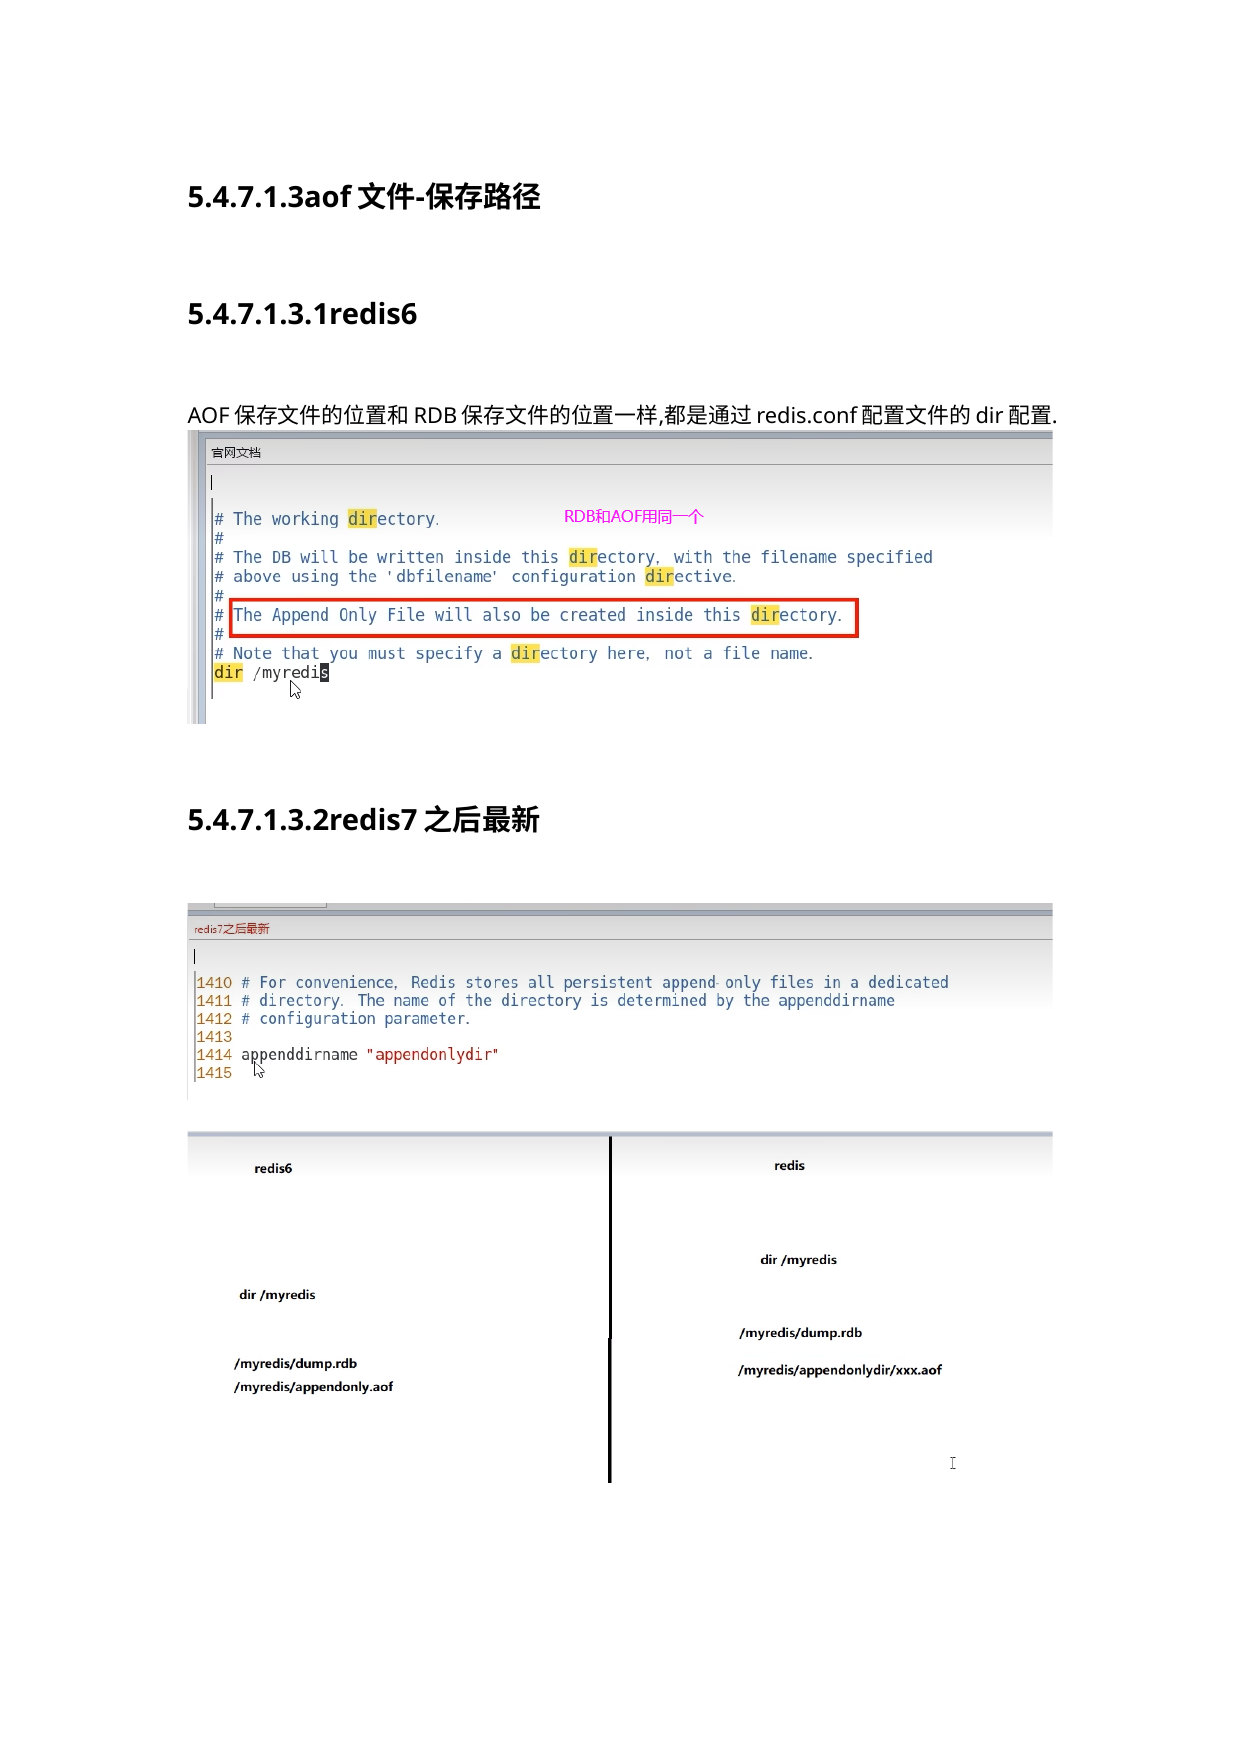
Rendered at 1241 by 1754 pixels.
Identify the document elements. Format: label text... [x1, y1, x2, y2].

picture [187, 1131, 1053, 1483]
subtitle 5.4.7.1.3aof文件-保存路径 [187, 162, 1053, 227]
subtitle 5.4.7.1.3.2redis7之后最新 [187, 785, 1053, 850]
text AOF保存文件的位置和RDB保存文件的位置一样,都是通过redis.conf配置文件的dir配置. [187, 398, 1053, 430]
subtitle 5.4.7.1.3.1redis6 [187, 281, 1053, 346]
picture [187, 903, 1053, 1100]
picture [187, 430, 1053, 724]
